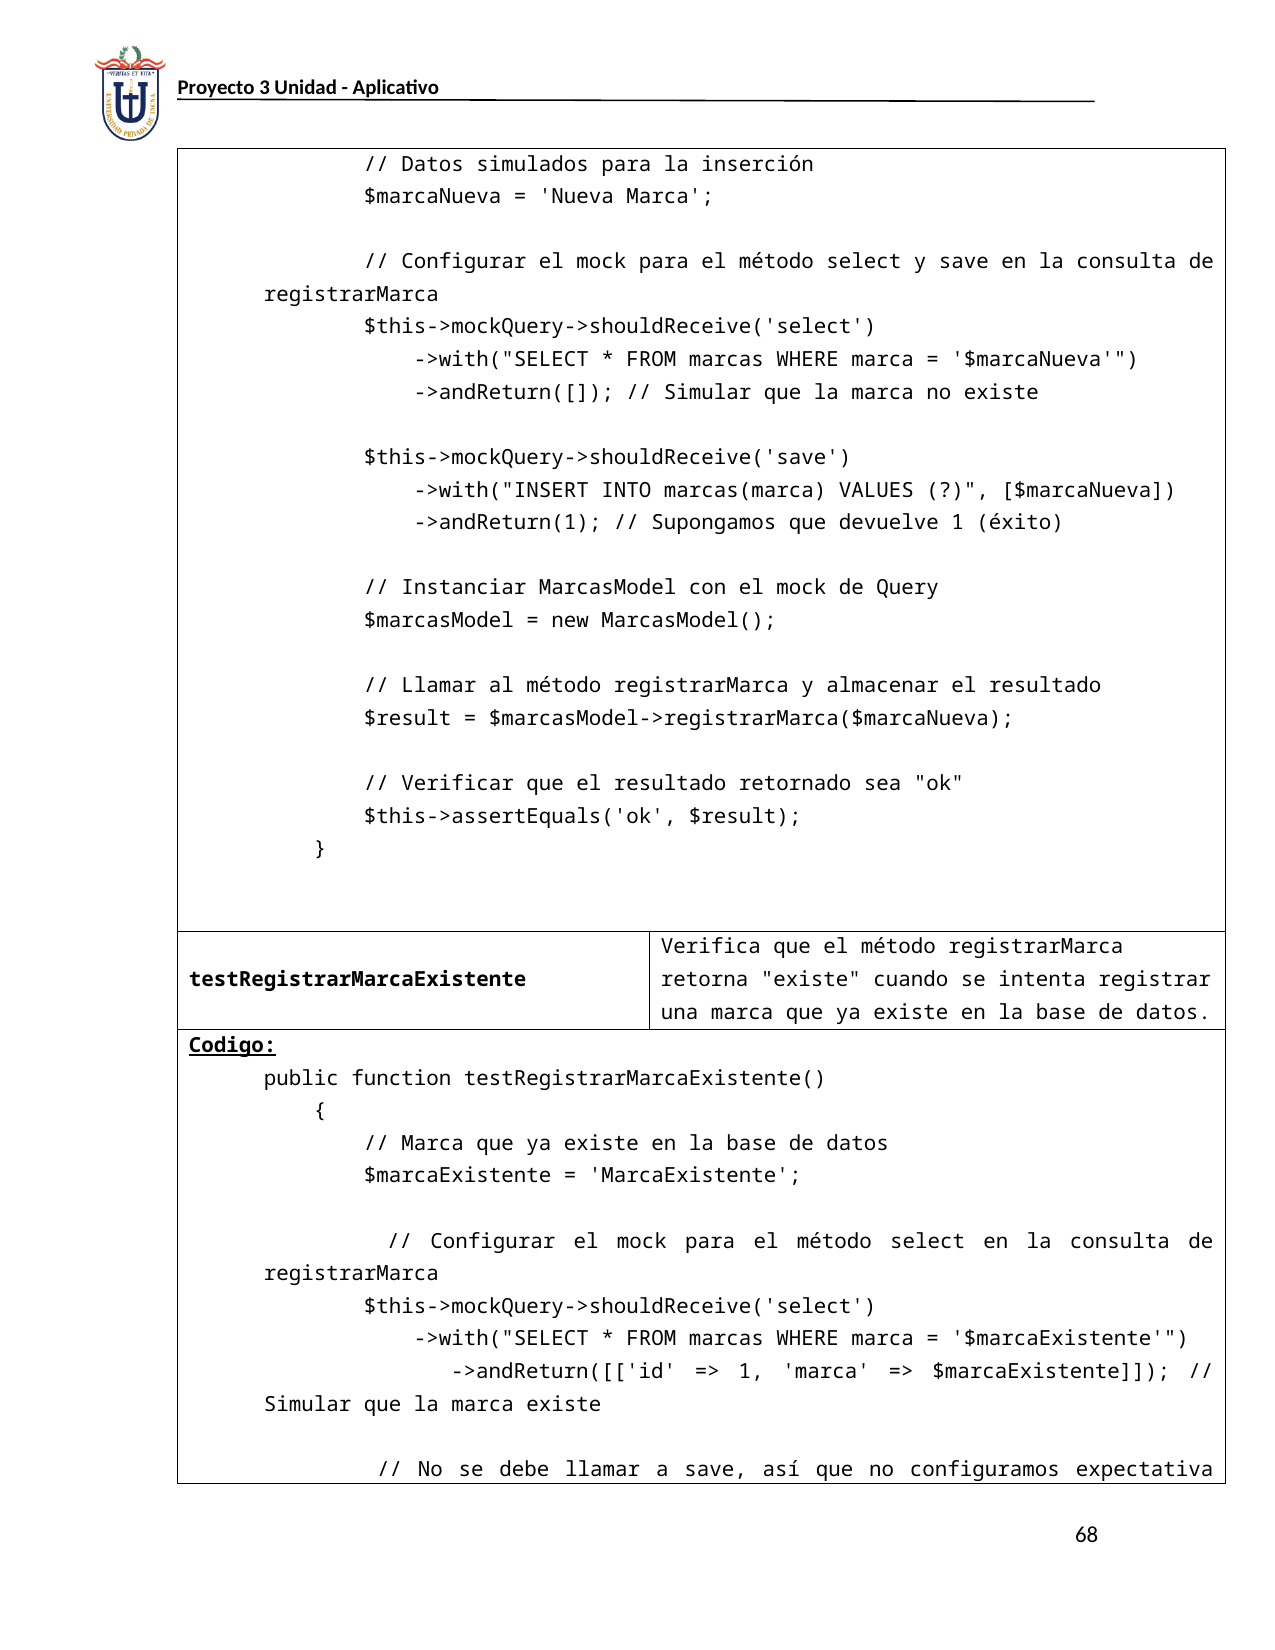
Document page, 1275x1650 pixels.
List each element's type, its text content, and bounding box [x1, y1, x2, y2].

picture [94, 45, 166, 141]
table_cell Verifica que el método registrarMarca retorna "existe" cuando se intenta registrar una marca que ya existe en la base de datos. [650, 932, 1225, 1029]
table_cell testRegistrarMarcaExistente [178, 932, 649, 1029]
